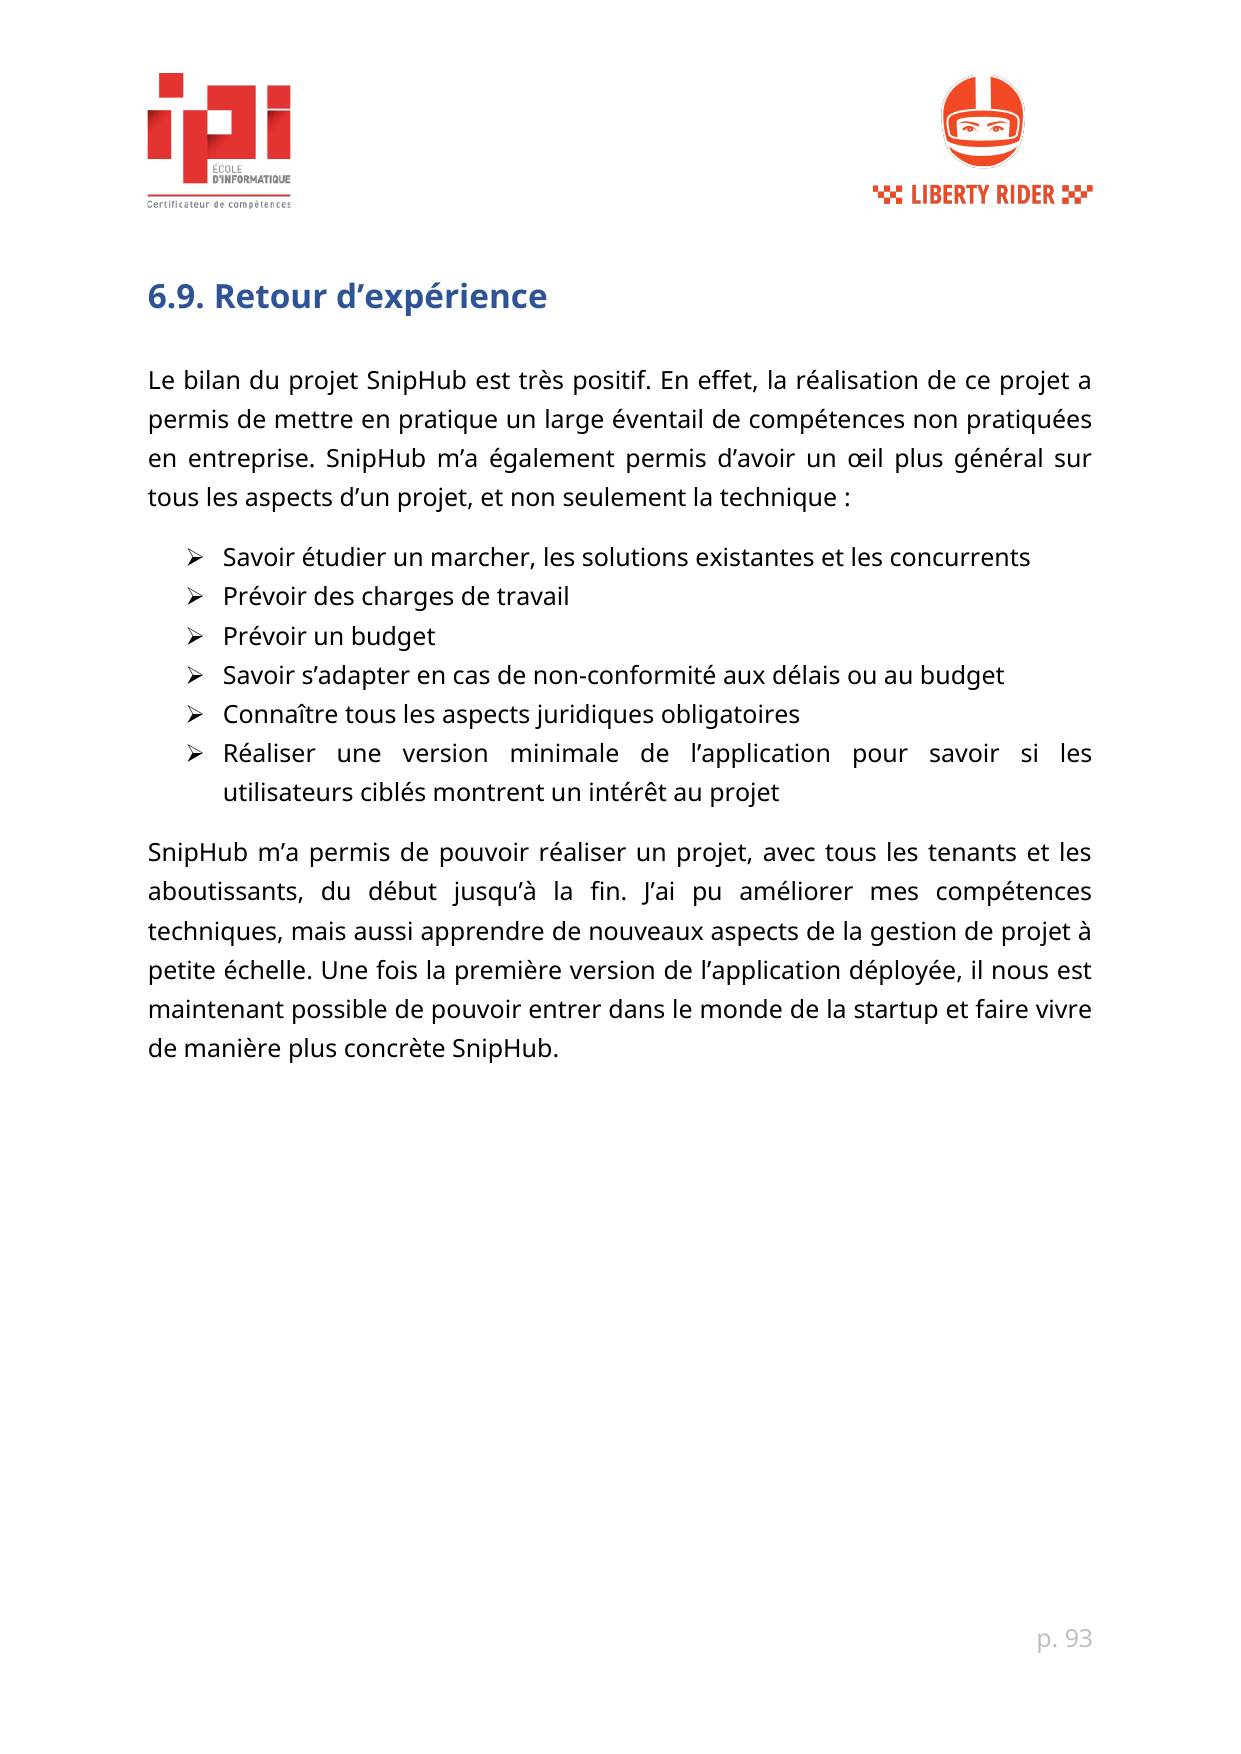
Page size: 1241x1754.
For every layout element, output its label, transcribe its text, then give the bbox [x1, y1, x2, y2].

subtitle Retour d’expérience [148, 273, 1093, 318]
list Prévoir un budget [185, 618, 1093, 652]
picture [147, 73, 291, 209]
list Prévoir des charges de travail [185, 579, 1093, 613]
text Le bilan du projet SnipHub est très positif. En effet, la réalisation de ce projet a permis de mettre en pratique un large éventail de compétences non pratiquées en entreprise. SnipHub m’a également permis d’avoir un œil plus général sur tous les aspects d’un projet, et non seulement la technique : [148, 362, 1093, 514]
list Connaître tous les aspects juridiques obligatoires [185, 697, 1093, 731]
list Savoir étudier un marcher, les solutions existantes et les concurrents [185, 540, 1093, 574]
text SnipHub m’a permis de pouvoir réaliser un projet, avec tous les tenants et les aboutissants, du début jusqu’à la fin. J’ai pu améliorer mes compétences techniques, mais aussi apprendre de nouveaux aspects de la gestion de projet à petite échelle. Une fois la première version de l’application déployée, il nous est maintenant possible de pouvoir entrer dans le monde de la startup et faire vivre de manière plus concrète SnipHub. [148, 835, 1093, 1065]
list Réaliser une version minimale de l’application pour savoir si les utilisateurs ciblés montrent un intérêt au projet [185, 736, 1093, 809]
list Savoir s’adapter en cas de non-conformité aux délais ou au budget [185, 657, 1093, 691]
picture [872, 75, 1093, 209]
